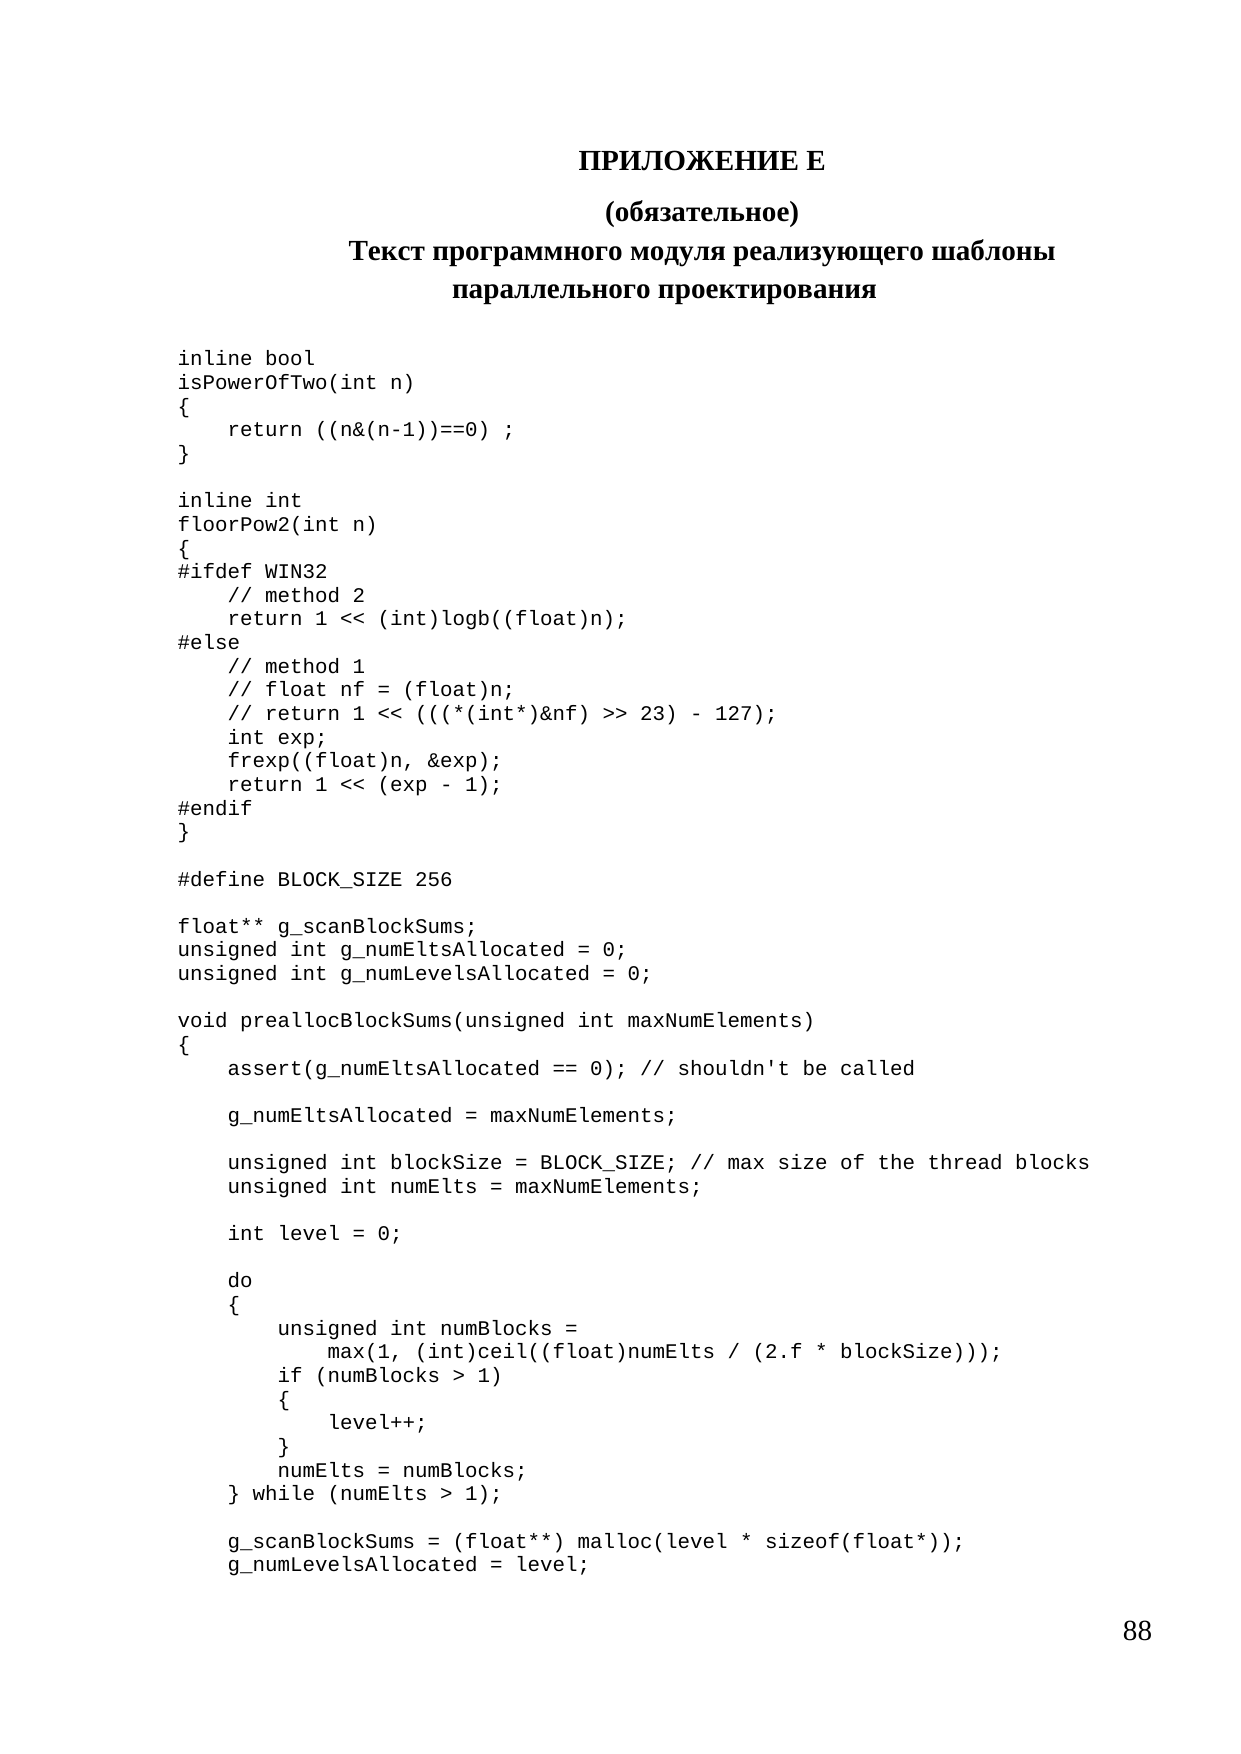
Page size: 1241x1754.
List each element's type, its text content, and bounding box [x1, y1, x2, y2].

text inline int [177, 490, 1152, 514]
text void preallocBlockSums(unsigned int maxNumElements) [177, 1010, 1152, 1034]
text return ((n&(n-1))==0) ; [177, 419, 1152, 443]
text { [177, 1034, 1152, 1058]
text Текст программного модуля реализующего шаблоны параллельного проектирования [177, 233, 1152, 305]
text unsigned int numElts = maxNumElements; [177, 1176, 1152, 1199]
text do [177, 1271, 1152, 1294]
text unsigned int blockSize = BLOCK_SIZE; // max size of the thread blocks [177, 1152, 1152, 1176]
text // return 1 << (((*(int*)&nf) >> 23) - 127); [177, 703, 1152, 727]
text #endif [177, 798, 1152, 821]
text inline bool [177, 348, 1152, 372]
text level++; [177, 1412, 1152, 1436]
text { [177, 396, 1152, 419]
text float** g_scanBlockSums; [177, 916, 1152, 939]
text } while (numElts > 1); [177, 1483, 1152, 1507]
text g_scanBlockSums = (float**) malloc(level * sizeof(float*)); [177, 1531, 1152, 1554]
text { [177, 1389, 1152, 1412]
text unsigned int g_numEltsAllocated = 0; [177, 939, 1152, 963]
text numElts = numBlocks; [177, 1460, 1152, 1483]
text { [177, 537, 1152, 561]
text int exp; [177, 727, 1152, 750]
text frexp((float)n, &exp); [177, 750, 1152, 774]
subtitle ПРИЛОЖЕНИЕ Е [177, 143, 1152, 177]
text unsigned int numBlocks = [177, 1318, 1152, 1341]
text g_numLevelsAllocated = level; [177, 1554, 1152, 1578]
text return 1 << (exp - 1); [177, 774, 1152, 798]
text isPowerOfTwo(int n) [177, 372, 1152, 396]
text // method 2 [177, 585, 1152, 608]
text } [177, 443, 1152, 467]
text // float nf = (float)n; [177, 679, 1152, 703]
text return 1 << (int)logb((float)n); [177, 608, 1152, 632]
text floorPow2(int n) [177, 514, 1152, 537]
text } [177, 1436, 1152, 1460]
text } [177, 821, 1152, 845]
text int level = 0; [177, 1223, 1152, 1247]
text unsigned int g_numLevelsAllocated = 0; [177, 963, 1152, 987]
text (обязательное) [177, 194, 1152, 228]
text #define BLOCK_SIZE 256 [177, 868, 1152, 892]
text // method 1 [177, 656, 1152, 679]
text { [177, 1294, 1152, 1318]
text g_numEltsAllocated = maxNumElements; [177, 1105, 1152, 1129]
text #ifdef WIN32 [177, 561, 1152, 585]
text max(1, (int)ceil((float)numElts / (2.f * blockSize))); [177, 1341, 1152, 1365]
text if (numBlocks > 1) [177, 1365, 1152, 1389]
text assert(g_numEltsAllocated == 0); // shouldn't be called [177, 1058, 1152, 1081]
text #else [177, 632, 1152, 656]
